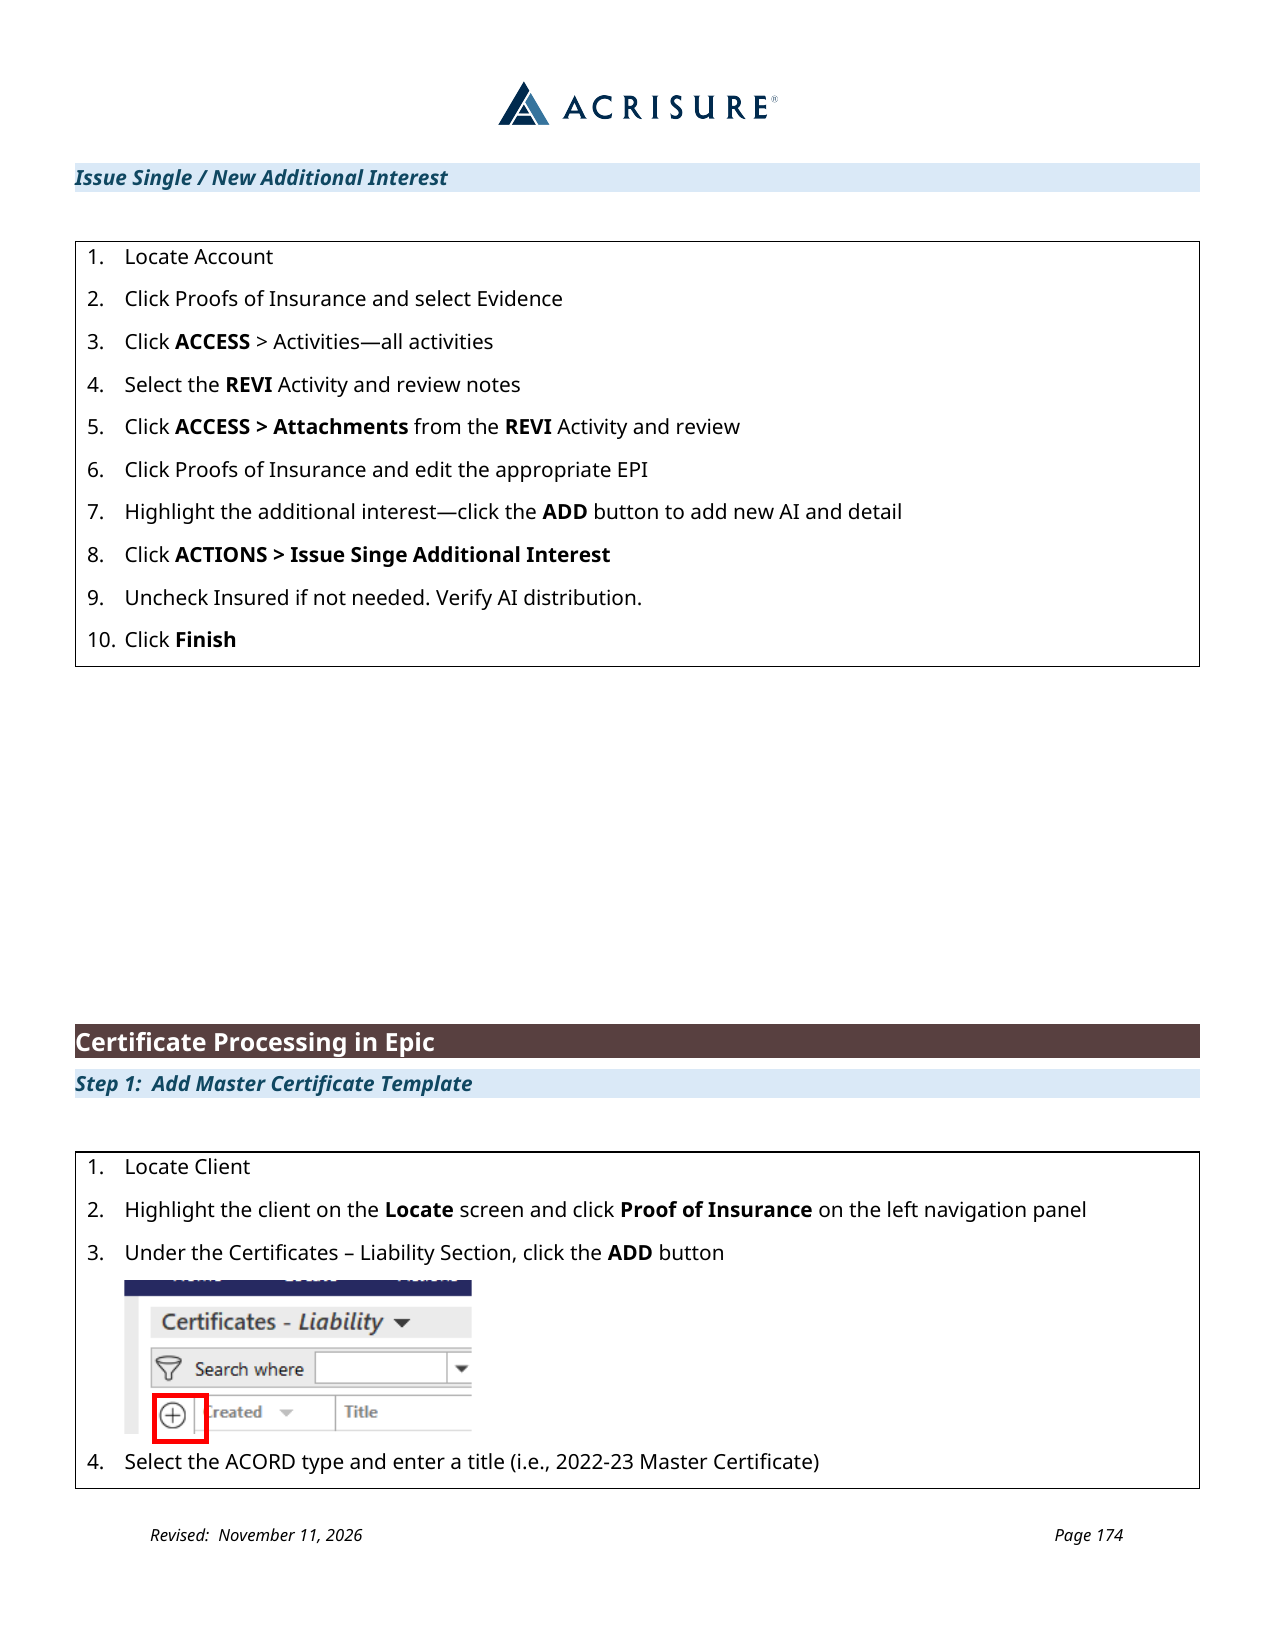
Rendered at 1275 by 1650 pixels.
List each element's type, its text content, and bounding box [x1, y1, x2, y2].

picture [157, 1398, 204, 1434]
picture [124, 1280, 472, 1434]
table_header Locate Account Click Proofs of Insurance and select Evidence Click ACCESS > Activities—all activities Select the REVI Activity and review notes Click ACCESS > Attachments from the REVI Activity and review Click Proofs of Insurance and edit the appropriate EPI Highlight the additional interest—click the ADD button to add new AI and detail Click ACTIONS > Issue Singe Additional Interest Uncheck Insured if not needed. Verify AI distribution. Click Finish [76, 242, 1199, 666]
subtitle Issue Single / New Additional Interest [75, 163, 1200, 192]
picture [496, 75, 779, 135]
subtitle Step 1: Add Master Certificate Template [75, 1069, 1200, 1098]
subtitle Certificate Processing in Epic [75, 1024, 1200, 1058]
